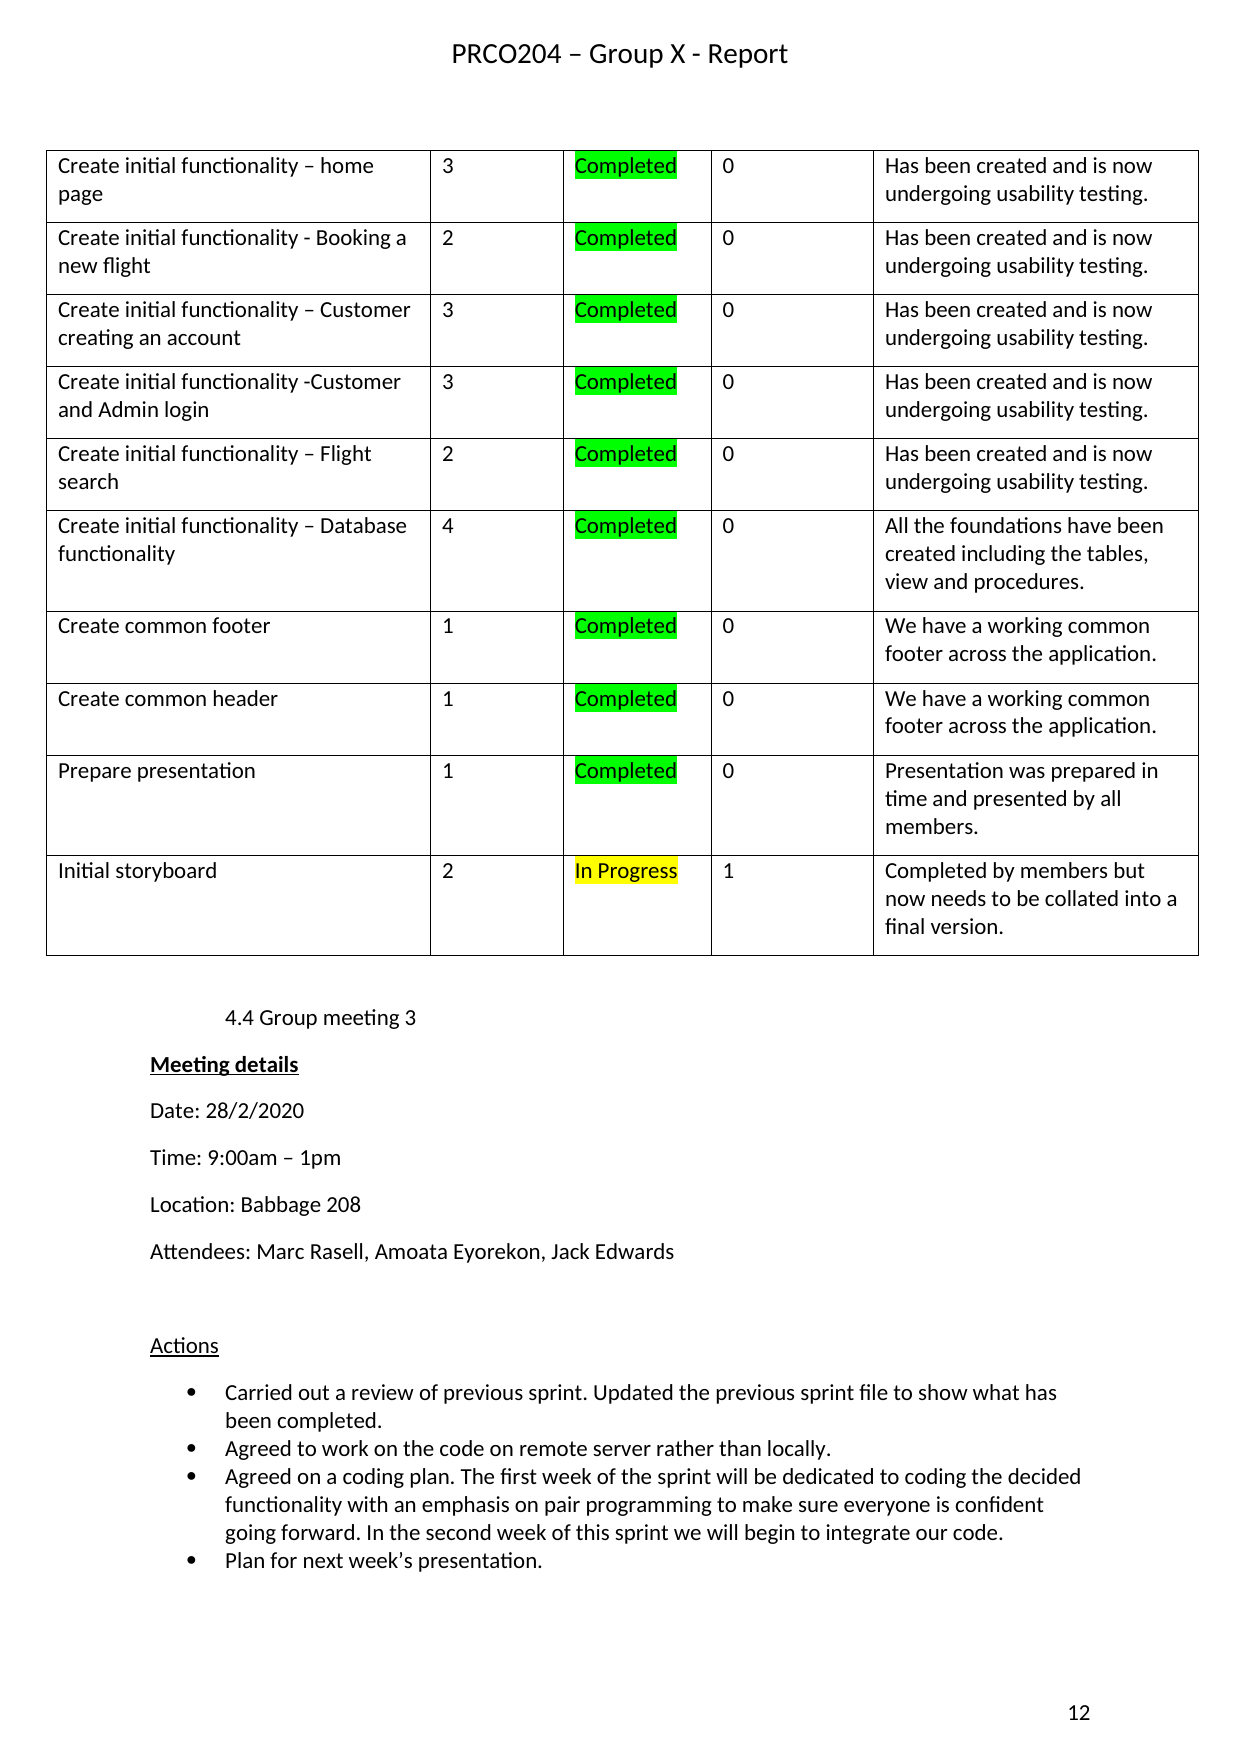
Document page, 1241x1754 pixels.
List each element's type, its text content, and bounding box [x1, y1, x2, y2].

table_cell We have a working common footer across the application. [874, 612, 1198, 683]
table_cell 2 [431, 439, 563, 510]
table_cell Create initial functionality - Booking a new flight [47, 223, 430, 294]
table_cell 0 [712, 612, 873, 683]
table_cell In Progress [564, 856, 711, 955]
table_cell Has been created and is now undergoing usability testing. [874, 295, 1198, 366]
table_cell 0 [712, 439, 873, 510]
table_cell Completed [564, 223, 711, 294]
table_cell We have a working common footer across the application. [874, 684, 1198, 755]
text Meeting details [150, 1050, 1090, 1078]
table_cell Has been created and is now undergoing usability testing. [874, 223, 1198, 294]
table_cell Completed [564, 439, 711, 510]
table_cell 0 [712, 223, 873, 294]
table_cell 2 [431, 856, 563, 955]
table_cell Completed by members but now needs to be collated into a final version. [874, 856, 1198, 955]
table_cell 1 [431, 684, 563, 755]
table_cell 4 [431, 511, 563, 611]
table_cell 0 [712, 511, 873, 611]
table_cell Create initial functionality – Flight search [47, 439, 430, 510]
table_cell 0 [712, 367, 873, 438]
table_cell Create initial functionality – Customer creating an account [47, 295, 430, 366]
table_cell Has been created and is now undergoing usability testing. [874, 367, 1198, 438]
text Attendees: Marc Rasell, Amoata Eyorekon, Jack Edwards [150, 1237, 1090, 1265]
table_cell Completed [564, 295, 711, 366]
table_cell 2 [431, 223, 563, 294]
list Carried out a review of previous sprint. Updated the previous sprint file to show what has been completed. [187, 1378, 1090, 1434]
table_cell Completed [564, 151, 711, 222]
table_cell Completed [564, 612, 711, 683]
table_cell Presentation was prepared in time and presented by all members. [874, 756, 1198, 855]
list Plan for next week’s presentation. [187, 1546, 1090, 1574]
text Location: Babbage 208 [150, 1190, 1090, 1218]
table_cell 3 [431, 295, 563, 366]
table_cell Completed [564, 684, 711, 755]
list Agreed on a coding plan. The first week of the sprint will be dedicated to coding the decided functionality with an emphasis on pair programming to make sure everyone is confident going forward. In the second week of this sprint we will begin to integrate our code. [187, 1462, 1090, 1546]
text Actions [150, 1331, 1090, 1359]
table_cell Prepare presentation [47, 756, 430, 855]
table_cell Completed [564, 511, 711, 611]
table_cell Completed [564, 367, 711, 438]
table_cell Create initial functionality – home page [47, 151, 430, 222]
table_cell All the foundations have been created including the tables, view and procedures. [874, 511, 1198, 611]
table_cell Has been created and is now undergoing usability testing. [874, 151, 1198, 222]
table_cell Initial storyboard [47, 856, 430, 955]
table_cell 0 [712, 295, 873, 366]
table_cell 1 [712, 856, 873, 955]
table_cell 1 [431, 612, 563, 683]
table_cell Completed [564, 756, 711, 855]
text 4.4 Group meeting 3 [150, 1003, 1090, 1031]
table_cell 0 [712, 151, 873, 222]
text Date: 28/2/2020 [150, 1097, 1090, 1124]
table_cell 1 [431, 756, 563, 855]
table_cell 0 [712, 756, 873, 855]
table_cell Create initial functionality – Database functionality [47, 511, 430, 611]
table_cell 3 [431, 151, 563, 222]
text Time: 9:00am – 1pm [150, 1143, 1090, 1171]
table_cell Has been created and is now undergoing usability testing. [874, 439, 1198, 510]
table_cell Create common header [47, 684, 430, 755]
table_cell Create common footer [47, 612, 430, 683]
table_cell 3 [431, 367, 563, 438]
table_cell 0 [712, 684, 873, 755]
table_cell Create initial functionality -Customer and Admin login [47, 367, 430, 438]
list Agreed to work on the code on remote server rather than locally. [187, 1434, 1090, 1462]
